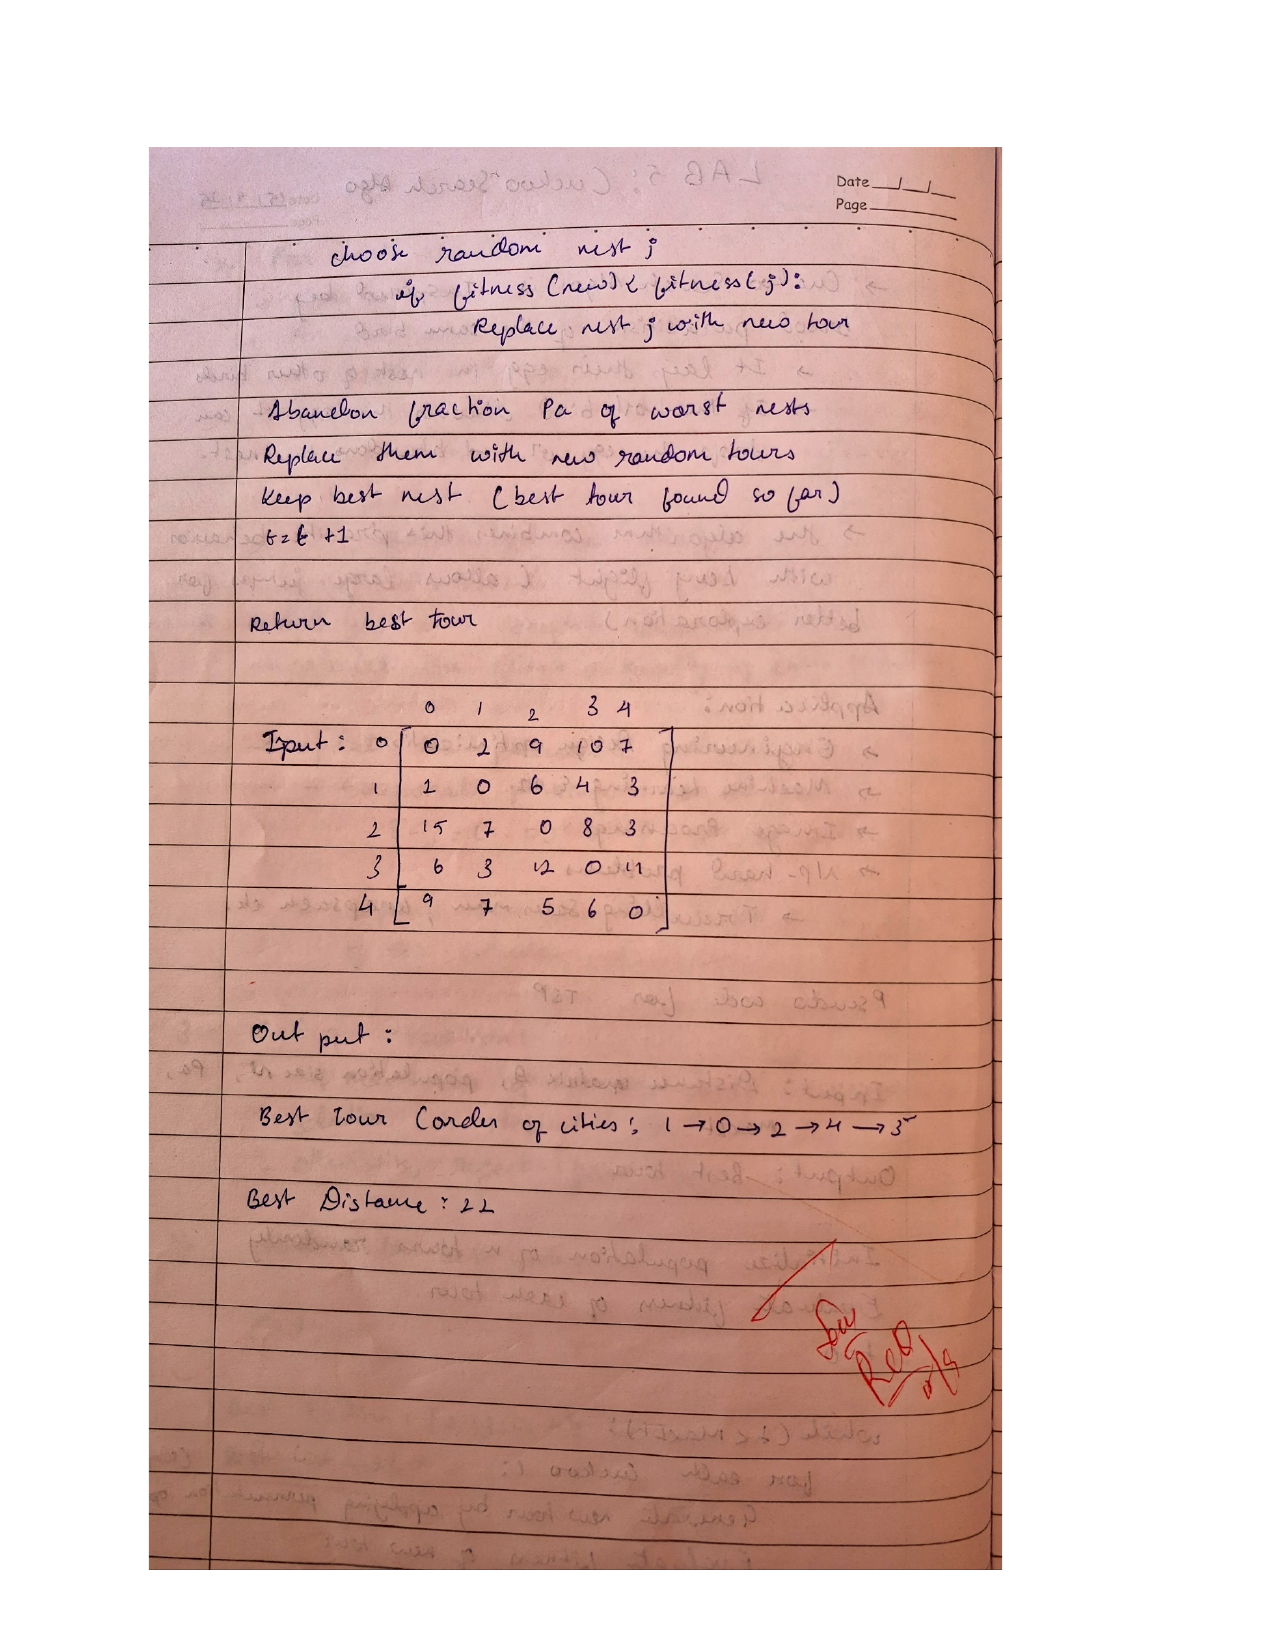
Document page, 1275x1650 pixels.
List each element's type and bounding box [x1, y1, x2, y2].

picture [148, 147, 1003, 1570]
